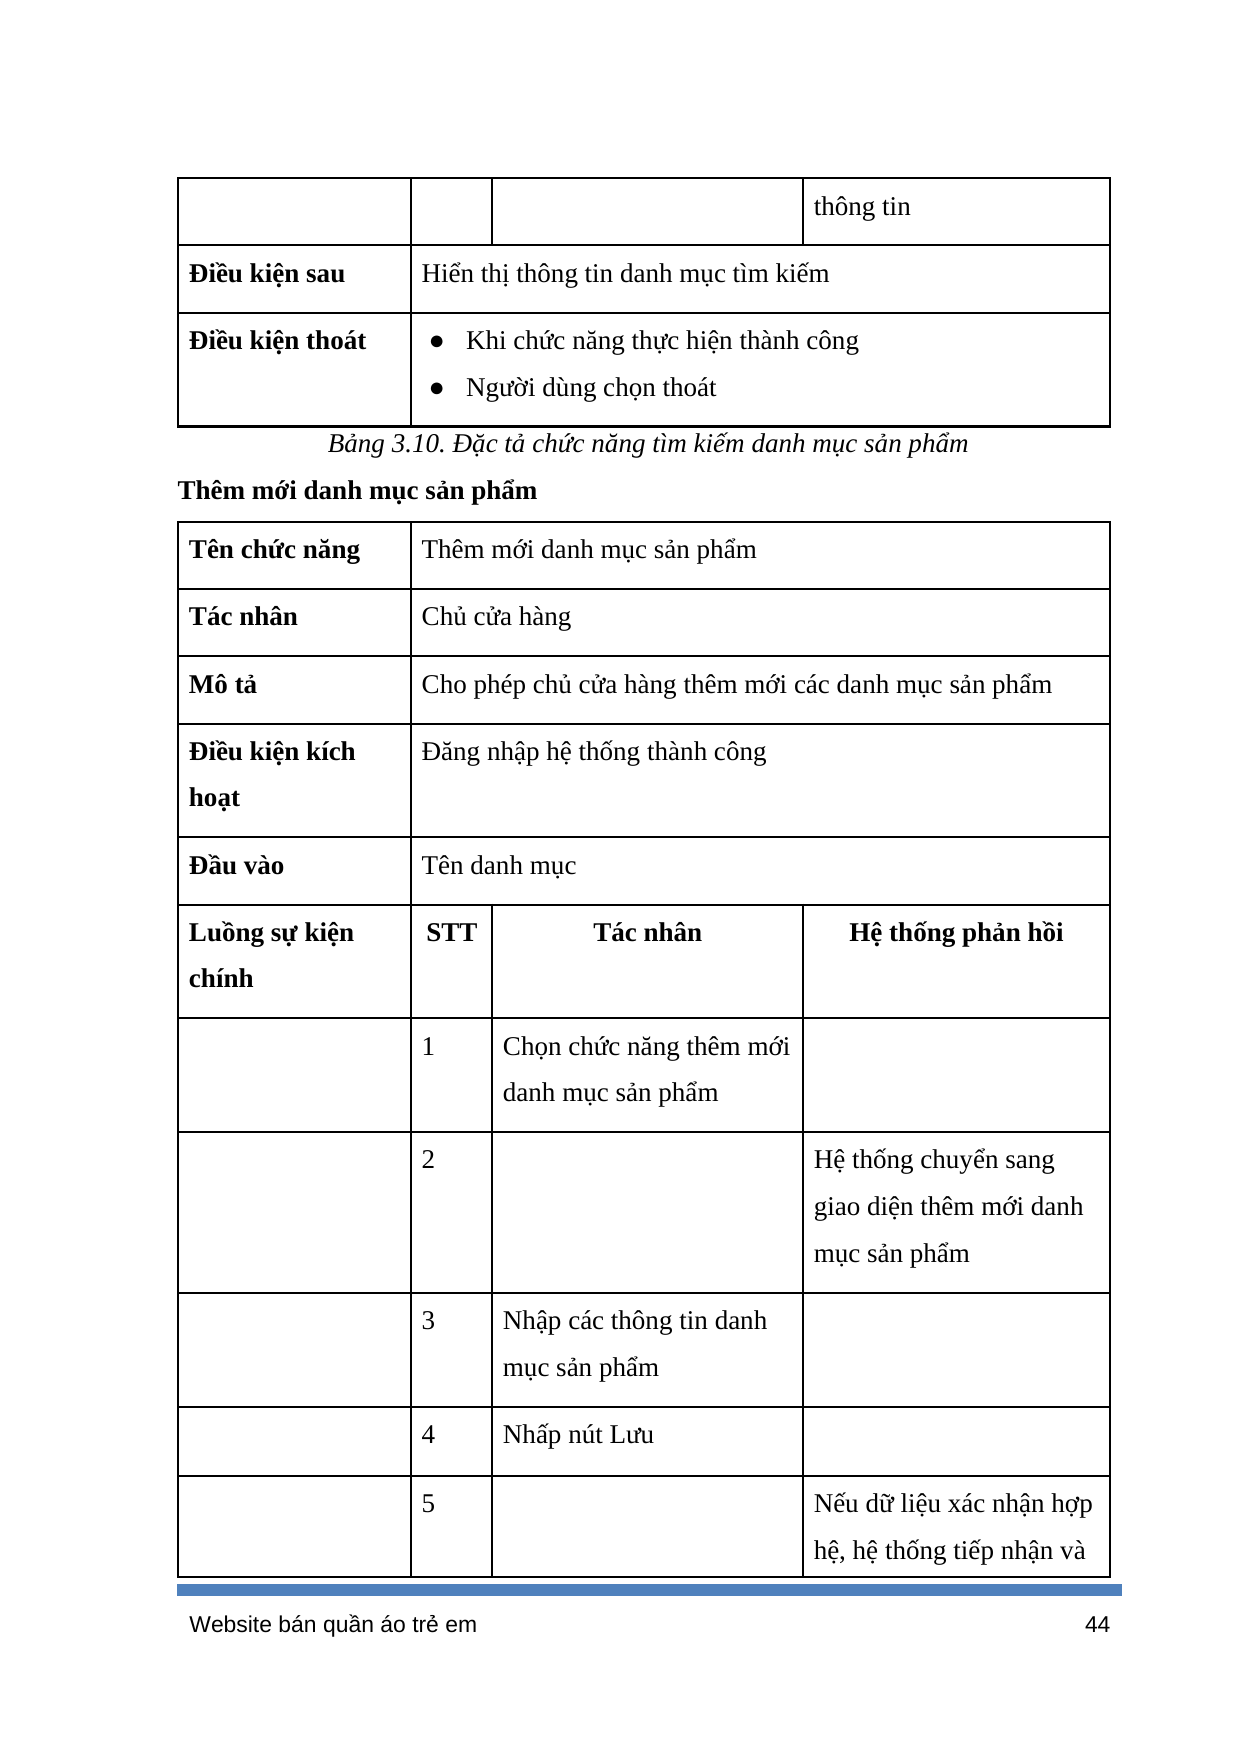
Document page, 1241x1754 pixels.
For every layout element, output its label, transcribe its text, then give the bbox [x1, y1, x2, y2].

table_cell 2 [412, 1133, 491, 1292]
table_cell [804, 179, 1109, 244]
table_cell [179, 1294, 410, 1406]
table_cell 3 [412, 1294, 491, 1406]
table_cell [493, 1477, 802, 1576]
table_cell [493, 1133, 802, 1292]
table_cell Tên danh mục [412, 838, 1109, 903]
table_cell STT [412, 906, 491, 1017]
table_cell Cho phép chủ cửa hàng thêm mới các danh mục sản phẩm [412, 657, 1109, 722]
table_cell [179, 1019, 410, 1131]
table_cell Hệ thống phản hồi [804, 906, 1109, 1017]
table_header Thêm mới danh mục sản phẩm [412, 523, 1109, 588]
table_cell Điều kiện kích hoạt [179, 725, 410, 836]
table_cell [179, 1133, 410, 1292]
table_cell Khi chức năng thực hiện thành công Người dùng chọn thoát [412, 314, 1109, 425]
table_cell 4 [412, 1408, 491, 1475]
table_cell 1 [412, 1019, 491, 1131]
text Bảng 3.10. Đặc tả chức năng tìm kiếm danh mục sản phẩm [177, 427, 1122, 459]
table_cell [804, 1408, 1109, 1475]
table_cell Chọn chức năng thêm mới danh mục sản phẩm [493, 1019, 802, 1131]
table_cell Nhấp nút Lưu [493, 1408, 802, 1475]
table_cell Hệ thống chuyển sang giao diện thêm mới danh mục sản phẩm [804, 1133, 1109, 1292]
table_cell Tác nhân [493, 906, 802, 1017]
table_cell Hiển thị thông tin danh mục tìm kiếm [412, 246, 1109, 312]
table_cell 5 [412, 1477, 491, 1576]
table_cell Luồng sự kiện chính [179, 906, 410, 1017]
table_cell Chủ cửa hàng [412, 590, 1109, 655]
table_cell [179, 1408, 410, 1475]
table_cell [412, 179, 491, 244]
table_cell [804, 1294, 1109, 1406]
table_cell [493, 179, 802, 244]
table_cell Tác nhân [179, 590, 410, 655]
table_cell Nhập các thông tin danh mục sản phẩm [493, 1294, 802, 1406]
table_cell Mô tả [179, 657, 410, 722]
table_cell Đầu vào [179, 838, 410, 903]
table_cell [804, 1477, 1109, 1576]
table_cell Điều kiện sau [179, 246, 410, 312]
text Thêm mới danh mục sản phẩm [177, 474, 1122, 505]
table_cell Điều kiện thoát [179, 314, 410, 425]
table_cell [179, 1477, 410, 1576]
table_header Tên chức năng [179, 523, 410, 588]
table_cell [179, 179, 410, 244]
table_cell [804, 1019, 1109, 1131]
table_cell Đăng nhập hệ thống thành công [412, 725, 1109, 836]
